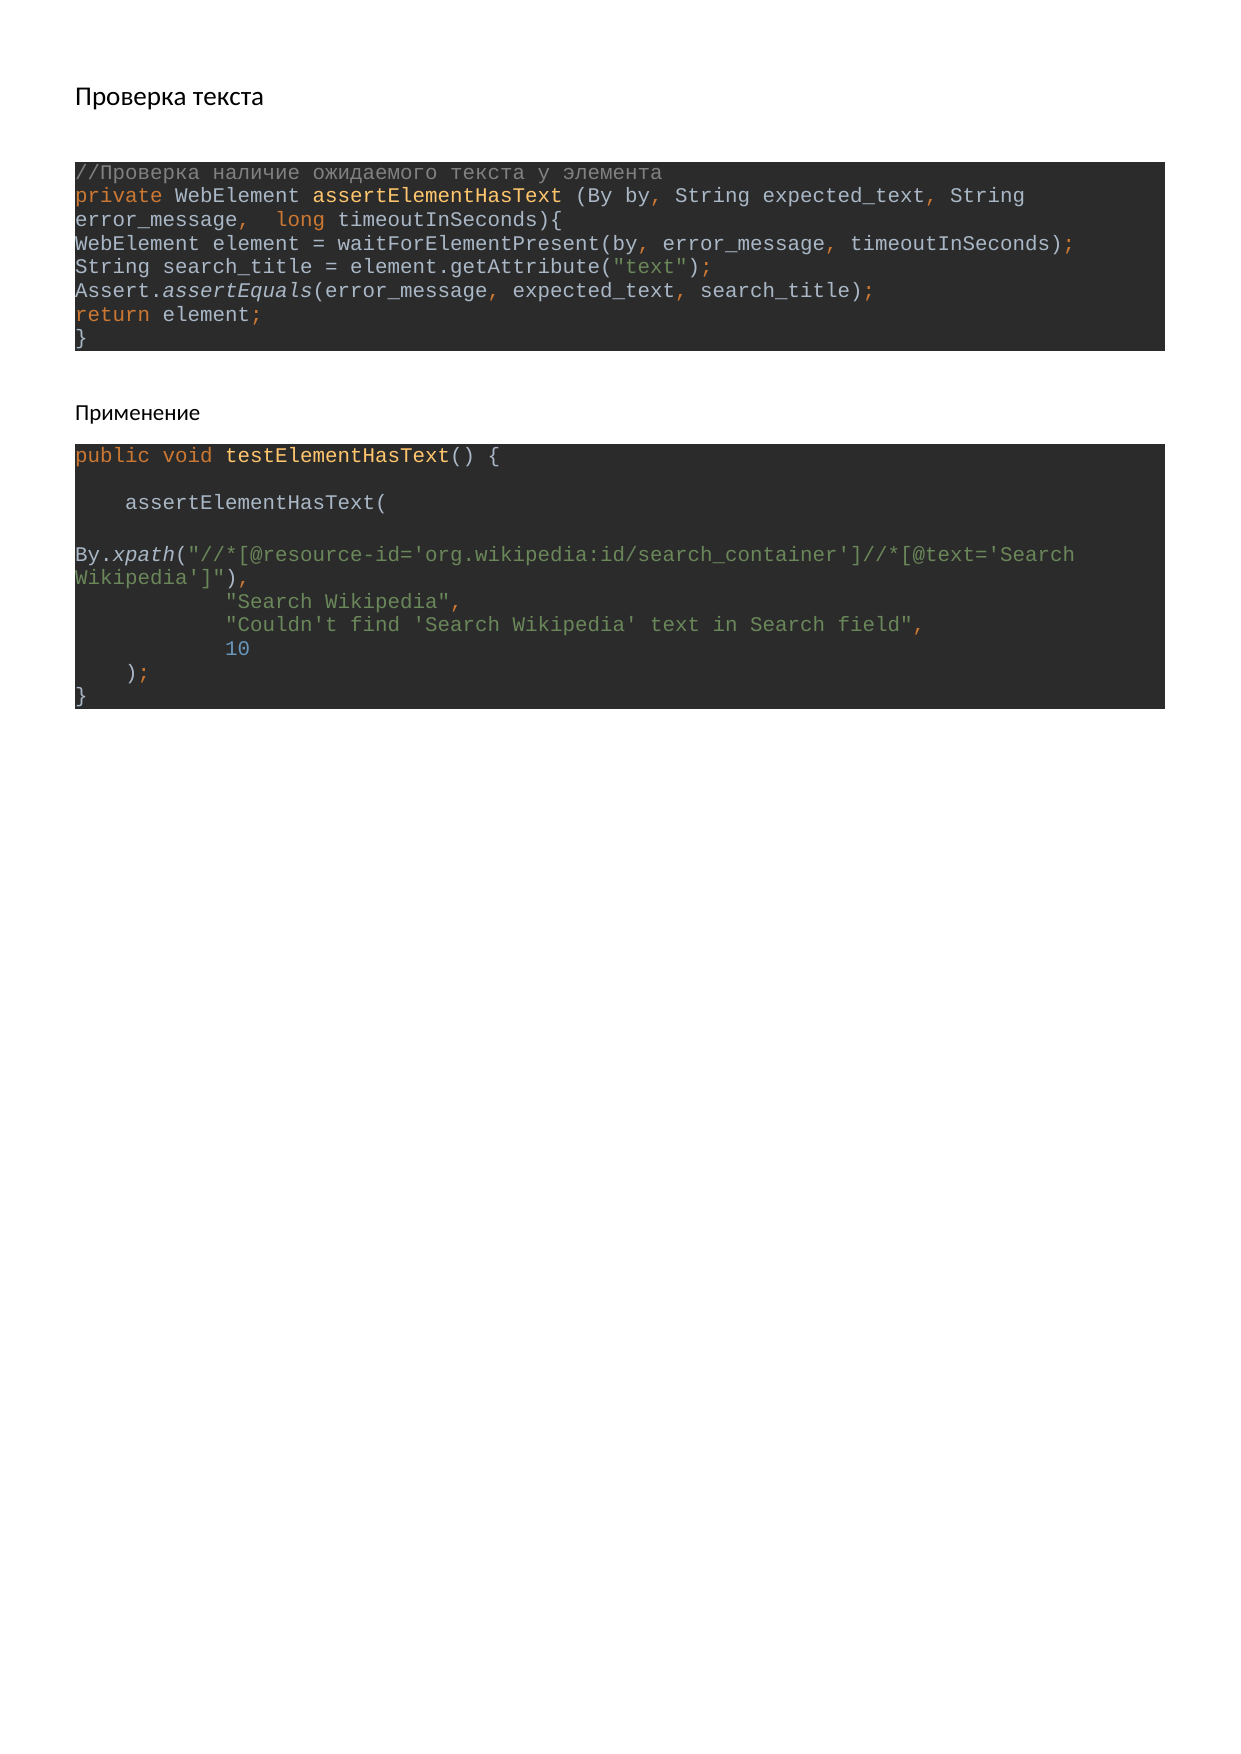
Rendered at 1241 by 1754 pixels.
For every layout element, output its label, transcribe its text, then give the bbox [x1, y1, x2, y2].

text //Проверка наличие ожидаемого текста у элемента private WebElement assertElementHasText (By by, String expected_text, String error_message, long timeoutInSeconds){ WebElement element = waitForElementPresent(by, error_message, timeoutInSeconds); String search_title = element.getAttribute("text"); Assert.assertEquals(error_message, expected_text, search_title); return element; } [75, 162, 1165, 351]
text Применение [75, 398, 1165, 426]
text public void testElementHasText() { assertElementHasText( By.xpath("//*[@resource-id='org.wikipedia:id/search_container']//*[@text='Search Wikipedia']"), "Search Wikipedia", "Couldn't find 'Search Wikipedia' text in Search field", 10 ); } [75, 444, 1165, 709]
subtitle Проверка текста [75, 79, 1165, 112]
